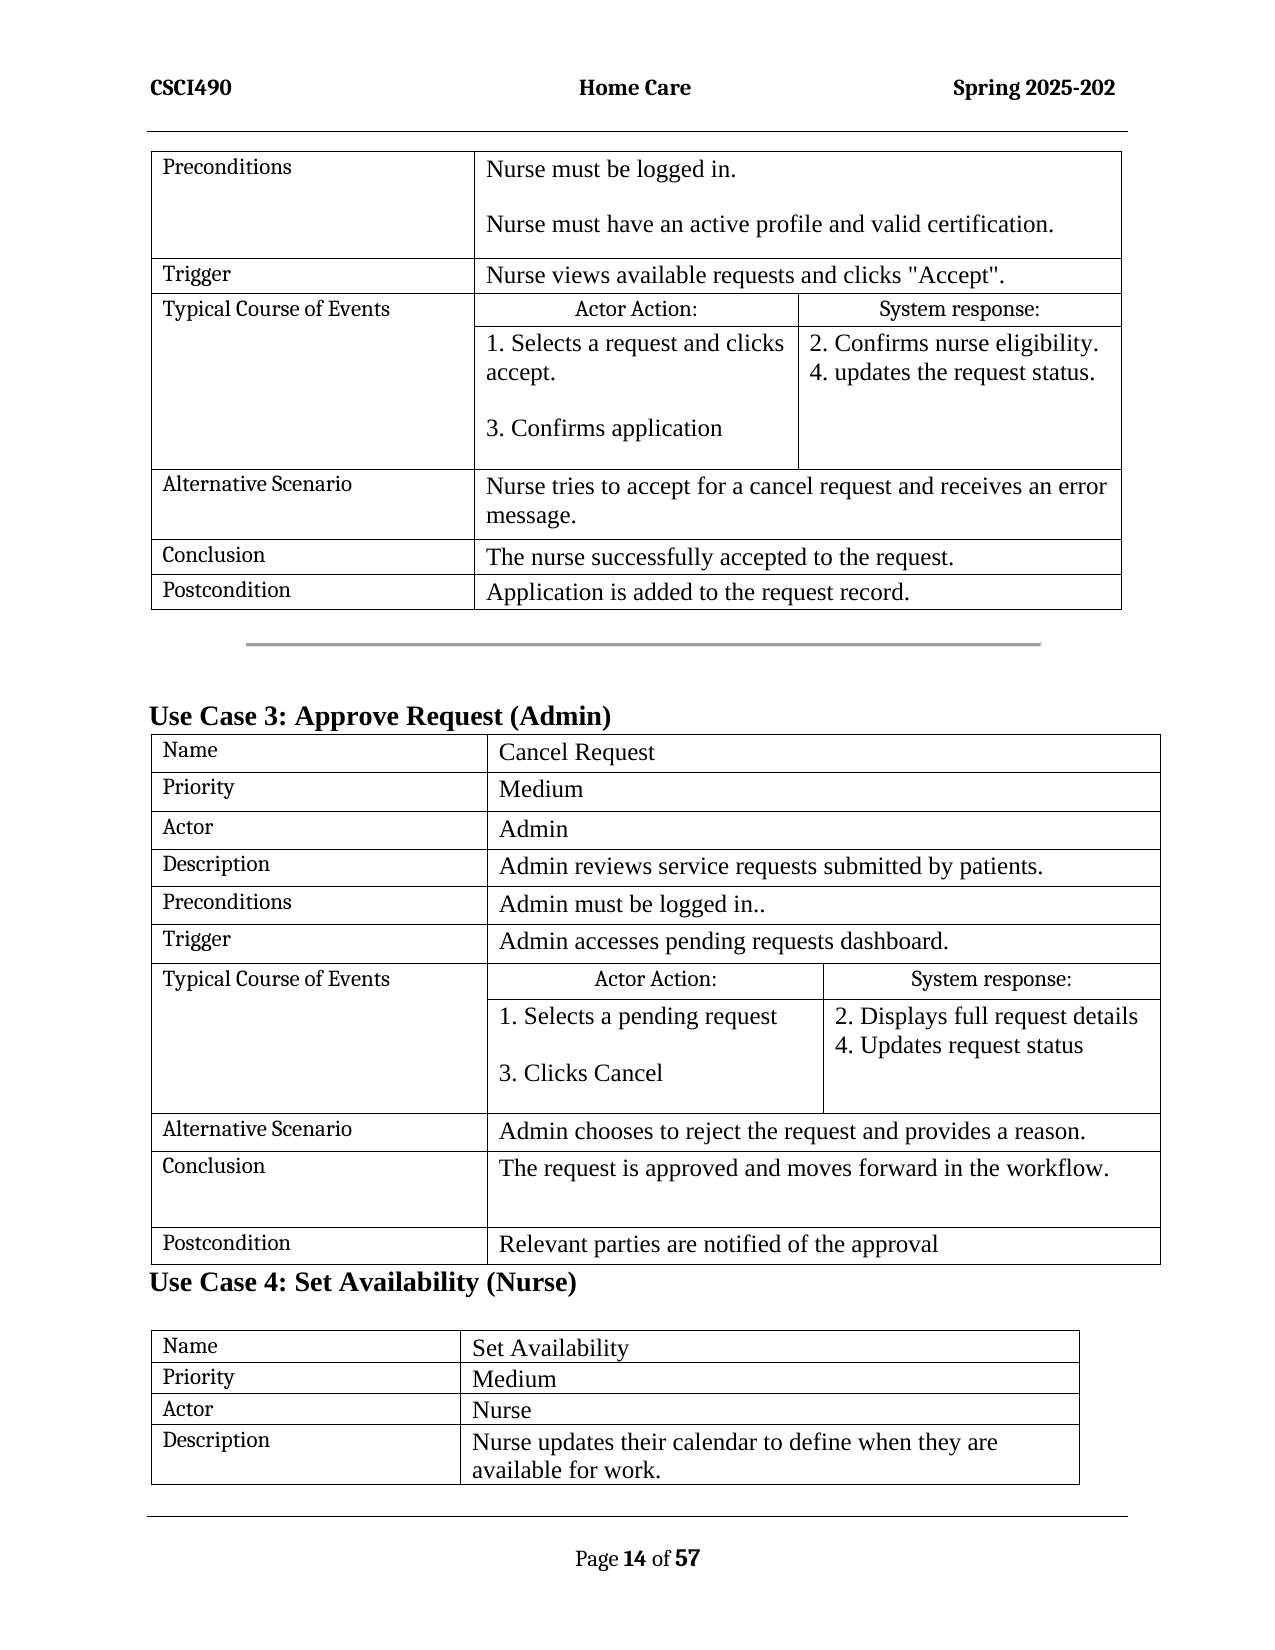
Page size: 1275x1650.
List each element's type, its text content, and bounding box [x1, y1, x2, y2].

table_cell Relevant parties are notified of the approval [488, 1228, 1160, 1264]
table_cell Nurse [461, 1394, 1079, 1424]
table_cell System response: [824, 964, 1160, 998]
table_cell Priority [152, 773, 487, 811]
table_cell Admin [488, 812, 1160, 849]
table_cell Trigger [152, 925, 487, 963]
table_cell Actor [152, 1394, 460, 1424]
table_cell Nurse must be logged in. Nurse must have an active profile and valid certification. [475, 152, 1121, 258]
table_cell Description [152, 1425, 460, 1484]
table_cell Conclusion [152, 540, 474, 574]
table_cell Admin reviews service requests submitted by patients. [488, 850, 1160, 886]
table_cell Alternative Scenario [152, 470, 474, 539]
table_cell Description [152, 850, 487, 886]
table_cell Nurse updates their calendar to define when they are available for work. [461, 1425, 1079, 1484]
table_cell Actor Action: [488, 964, 823, 998]
table_cell Typical Course of Events [152, 964, 487, 1113]
table_cell 2. Displays full request details 4. Updates request status [824, 1000, 1160, 1113]
text Use Case 3: Approve Request (Admin) [148, 699, 1212, 732]
table_header Cancel Request [488, 735, 1160, 772]
text Use Case 4: Set Availability (Nurse) [148, 1265, 1212, 1298]
table_cell Postcondition [152, 575, 474, 609]
table_cell Admin must be logged in.. [488, 887, 1160, 923]
table_cell 2. Confirms nurse eligibility. 4. updates the request status. [799, 327, 1121, 468]
table_header Set Availability [461, 1331, 1079, 1362]
table_cell Medium [461, 1363, 1079, 1393]
table_cell 1. Selects a request and clicks accept. 3. Confirms application [475, 327, 798, 468]
table_cell Nurse views available requests and clicks "Accept". [475, 259, 1121, 293]
table_cell Application is added to the request record. [475, 575, 1121, 609]
table_header Name [152, 735, 487, 772]
table_cell Alternative Scenario [152, 1114, 487, 1151]
table_cell Medium [488, 773, 1160, 811]
table_cell The request is approved and moves forward in the workflow. [488, 1152, 1160, 1227]
table_header Name [152, 1331, 460, 1362]
table_cell System response: [799, 294, 1121, 326]
table_cell 1. Selects a pending request 3. Clicks Cancel [488, 1000, 823, 1113]
table_cell Nurse tries to accept for a cancel request and receives an error message. [475, 470, 1121, 539]
table_cell Actor [152, 812, 487, 849]
table_cell Conclusion [152, 1152, 487, 1227]
table_cell Admin accesses pending requests dashboard. [488, 925, 1160, 963]
table_cell Typical Course of Events [152, 294, 474, 468]
table_cell Postcondition [152, 1228, 487, 1264]
table_cell The nurse successfully accepted to the request. [475, 540, 1121, 574]
table_cell Admin chooses to reject the request and provides a reason. [488, 1114, 1160, 1151]
table_cell Preconditions [152, 887, 487, 923]
table_cell Preconditions [152, 152, 474, 258]
table_cell Trigger [152, 259, 474, 293]
table_cell Priority [152, 1363, 460, 1393]
table_cell Actor Action: [475, 294, 798, 326]
